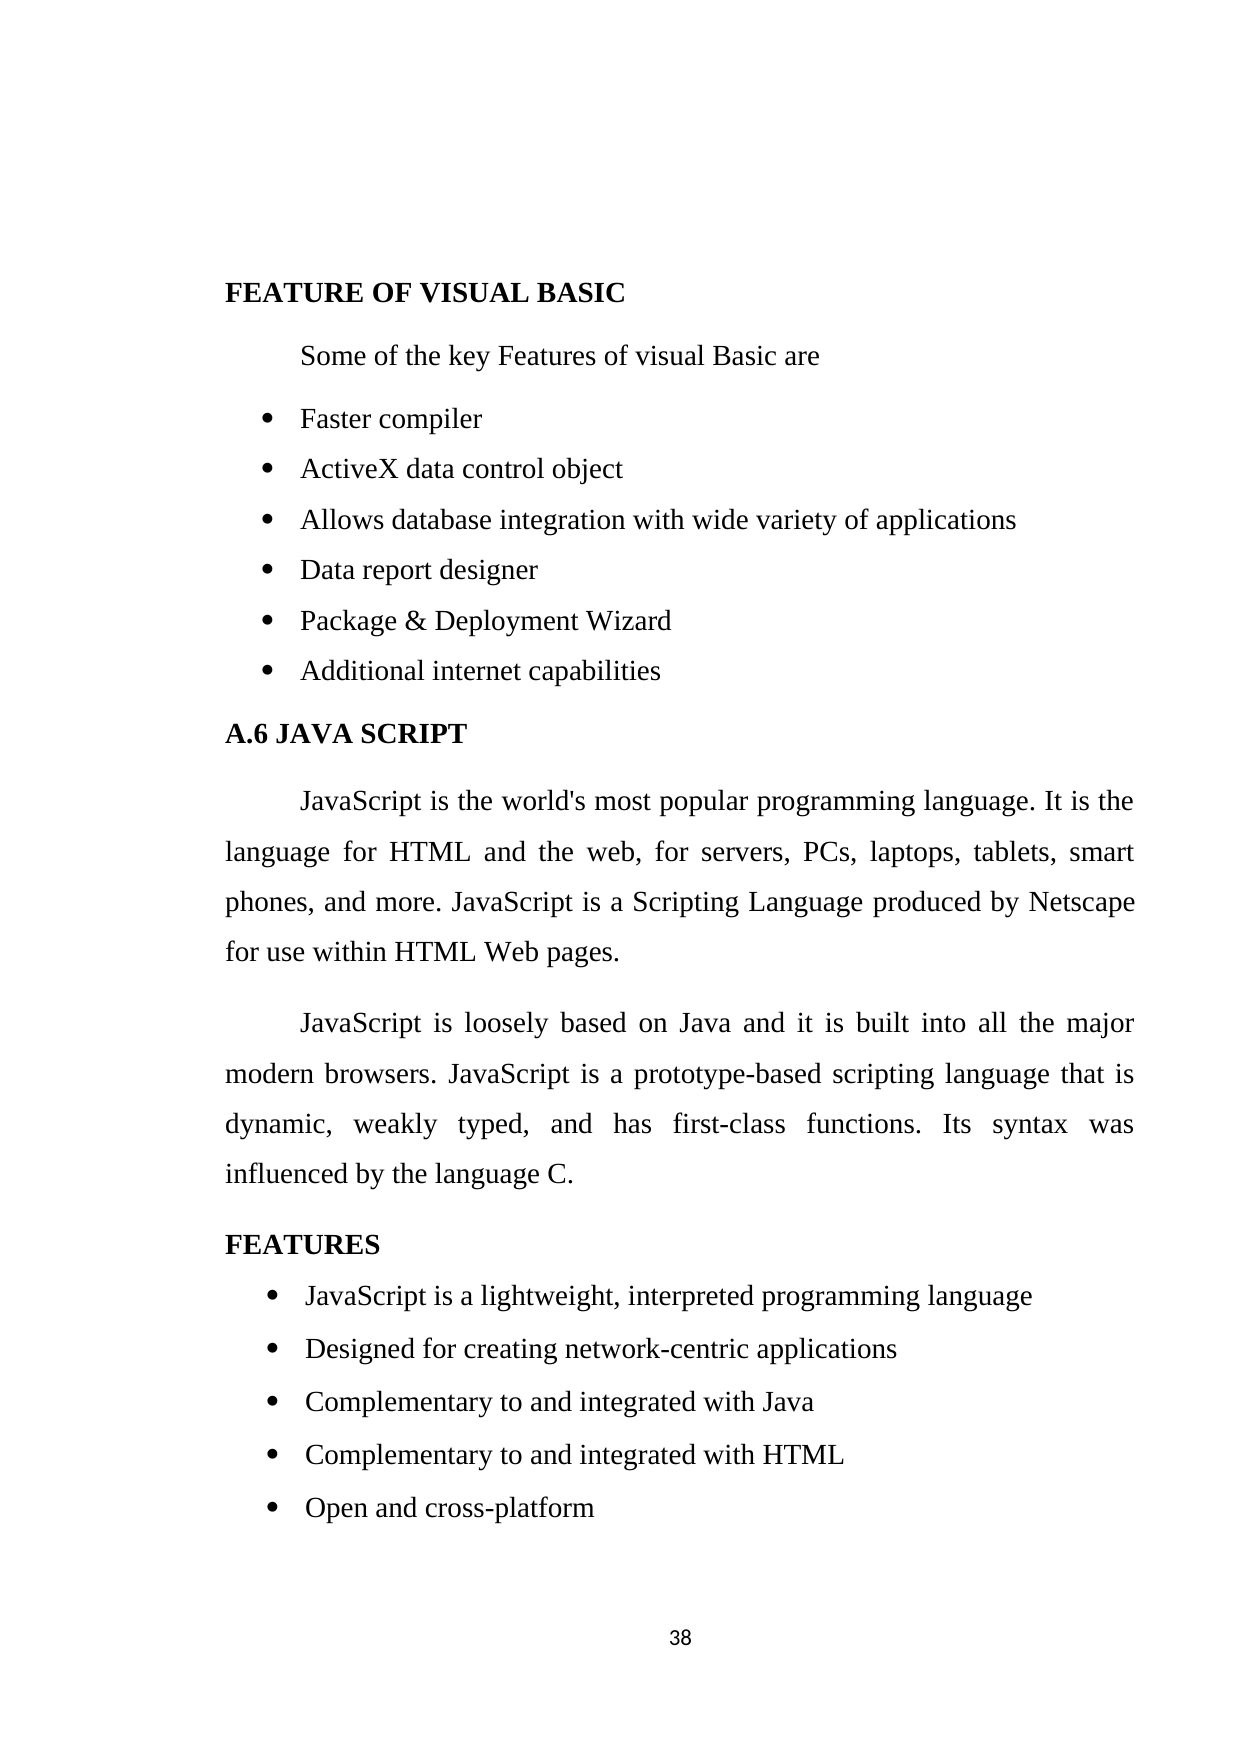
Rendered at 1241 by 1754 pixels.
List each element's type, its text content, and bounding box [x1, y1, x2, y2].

list Designed for creating network-centric applications [267, 1331, 1135, 1364]
text FEATURE OF VISUAL BASIC [225, 276, 1135, 309]
list Complementary to and integrated with Java [267, 1384, 1135, 1418]
text FEATURES [225, 1227, 1135, 1261]
text Some of the key Features of visual Basic are [225, 338, 1135, 372]
list JavaScript is a lightweight, interpreted programming language [267, 1278, 1135, 1311]
list Open and cross-platform [267, 1490, 1135, 1524]
text JavaScript is loosely based on Java and it is built into all the major modern browsers. JavaScript is a prototype-based scripting language that is dynamic, weakly typed, and has first-class functions. Its syntax was influenced by the language C. [225, 1005, 1135, 1190]
text A.6 JAVA SCRIPT [225, 716, 1135, 750]
list Data report designer [262, 552, 1135, 586]
list Additional internet capabilities [262, 653, 1135, 687]
list Package & Deployment Wizard [262, 603, 1135, 637]
list Complementary to and integrated with HTML [267, 1437, 1135, 1471]
text JavaScript is the world's most popular programming language. It is the language for HTML and the web, for servers, PCs, laptops, tablets, smart phones, and more. JavaScript is a Scripting Language produced by Netscape for use within HTML Web pages. [225, 783, 1135, 968]
list Allows database integration with wide variety of applications [262, 502, 1135, 536]
list ActiveX data control object [262, 452, 1135, 485]
list Faster compiler [262, 401, 1135, 435]
